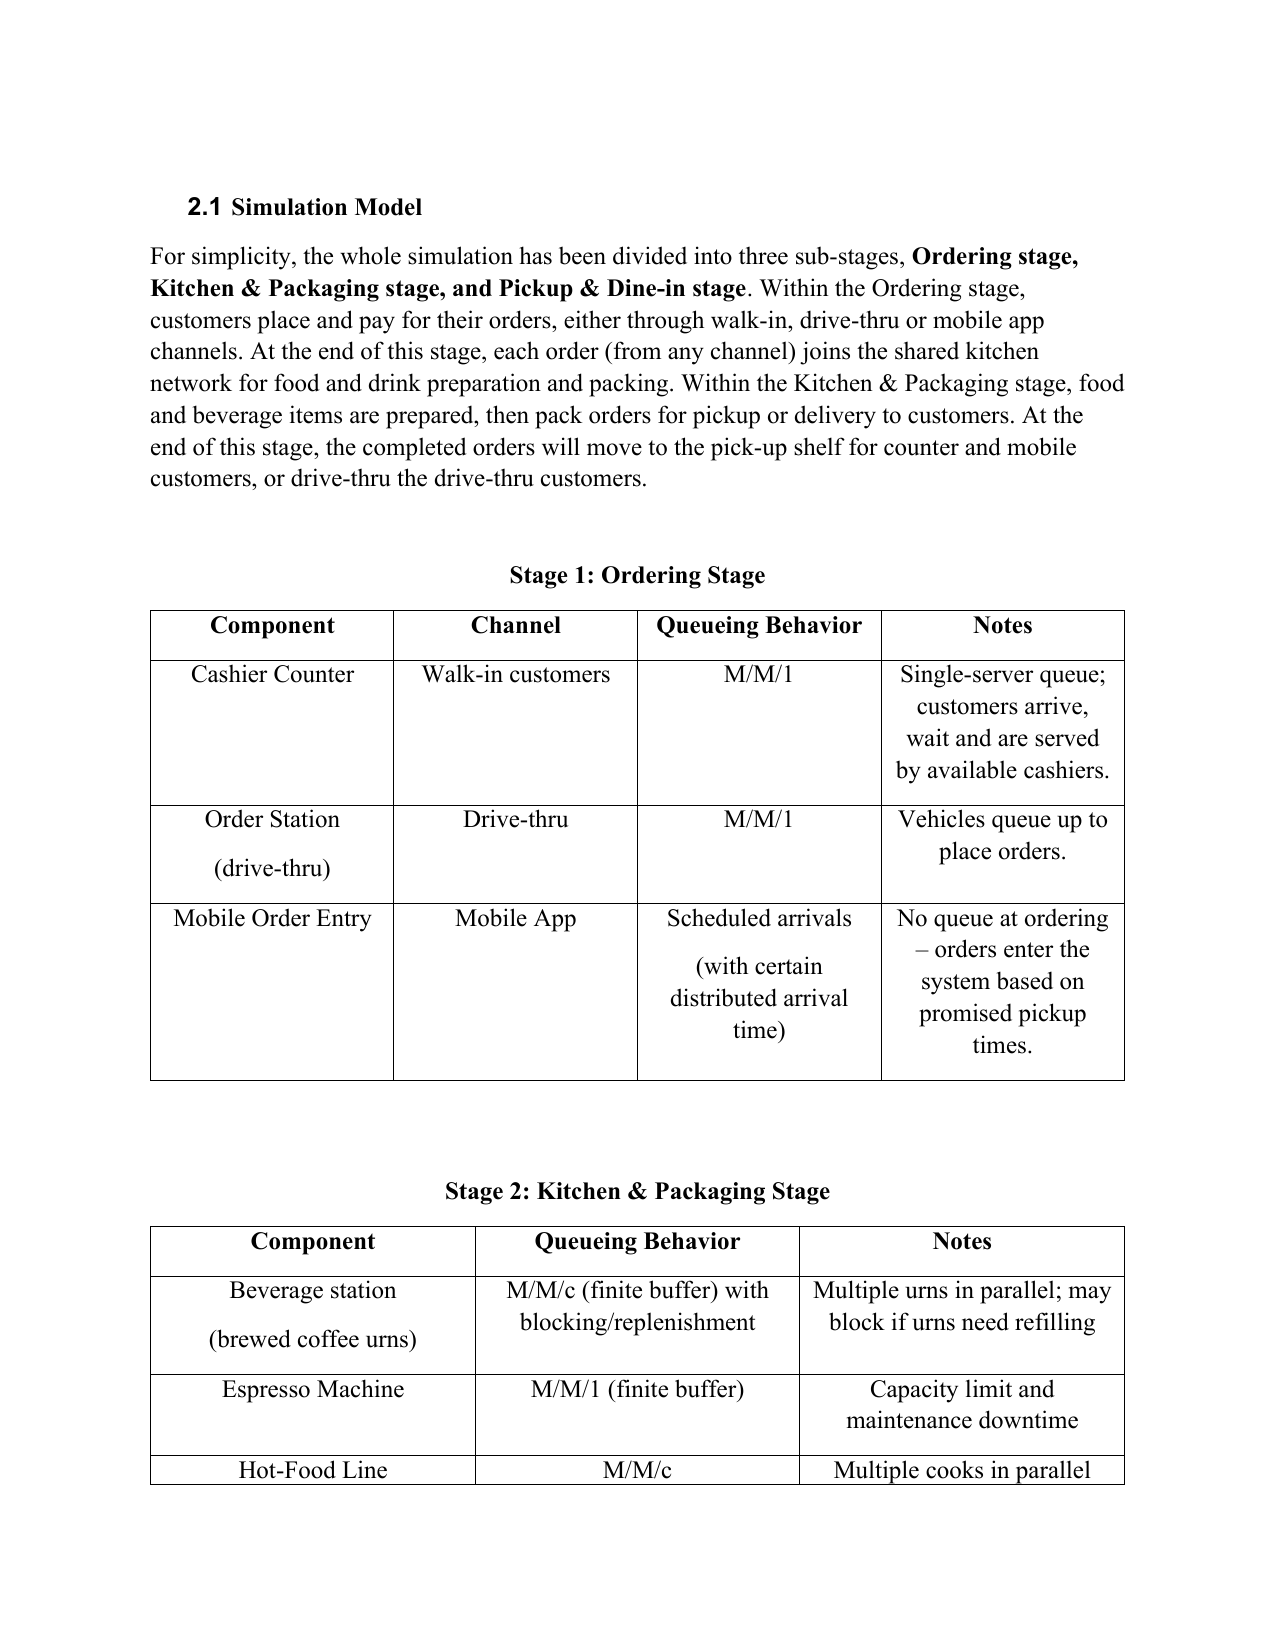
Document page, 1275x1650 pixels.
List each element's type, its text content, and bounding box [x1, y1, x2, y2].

table_cell M/M/1 [638, 806, 881, 903]
table_cell Scheduled arrivals (with certain distributed arrival time) [638, 904, 881, 1079]
table_header Notes [882, 611, 1124, 659]
table_cell Drive-thru [394, 806, 637, 903]
table_cell No queue at ordering – orders enter the system based on promised pickup times. [882, 904, 1124, 1079]
table_header Component [151, 1227, 475, 1276]
table_cell Hot-Food Line [151, 1456, 475, 1484]
text Stage 2: Kitchen & Packaging Stage [150, 1177, 1125, 1205]
table_cell Cashier Counter [151, 661, 393, 804]
table_header Component [151, 611, 393, 659]
text Stage 1: Ordering Stage [150, 561, 1125, 589]
list Simulation Model [187, 192, 1125, 221]
table_cell Multiple urns in parallel; may block if urns need refilling [800, 1277, 1124, 1374]
table_header Queueing Behavior [476, 1227, 799, 1276]
table_cell M/M/c [476, 1456, 799, 1484]
table_cell Vehicles queue up to place orders. [882, 806, 1124, 903]
table_cell Single-server queue; customers arrive, wait and are served by available cashiers. [882, 661, 1124, 804]
table_cell M/M/1 (finite buffer) [476, 1375, 799, 1455]
table_cell Order Station (drive-thru) [151, 806, 393, 903]
table_header Queueing Behavior [638, 611, 881, 659]
table_cell Walk-in customers [394, 661, 637, 804]
table_header Channel [394, 611, 637, 659]
table_cell M/M/1 [638, 661, 881, 804]
table_cell Beverage station (brewed coffee urns) [151, 1277, 475, 1374]
table_cell Mobile Order Entry [151, 904, 393, 1079]
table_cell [800, 1456, 1124, 1484]
table_header Notes [800, 1227, 1124, 1276]
table_cell Espresso Machine [151, 1375, 475, 1455]
table_cell M/M/c (finite buffer) with blocking/replenishment [476, 1277, 799, 1374]
text For simplicity, the whole simulation has been divided into three sub-stages, Ordering stage, Kitchen & Packaging stage, and Pickup & Dine-in stage. Within the Ordering stage, customers place and pay for their orders, either through walk-in, drive-thru or mobile app channels. At the end of this stage, each order (from any channel) joins the shared kitchen network for food and drink preparation and packing. Within the Kitchen & Packaging stage, food and beverage items are prepared, then pack orders for pickup or delivery to customers. At the end of this stage, the completed orders will move to the pick-up shelf for counter and mobile customers, or drive-thru the drive-thru customers. [150, 242, 1125, 492]
table_cell Mobile App [394, 904, 637, 1079]
table_cell Capacity limit and maintenance downtime [800, 1375, 1124, 1455]
